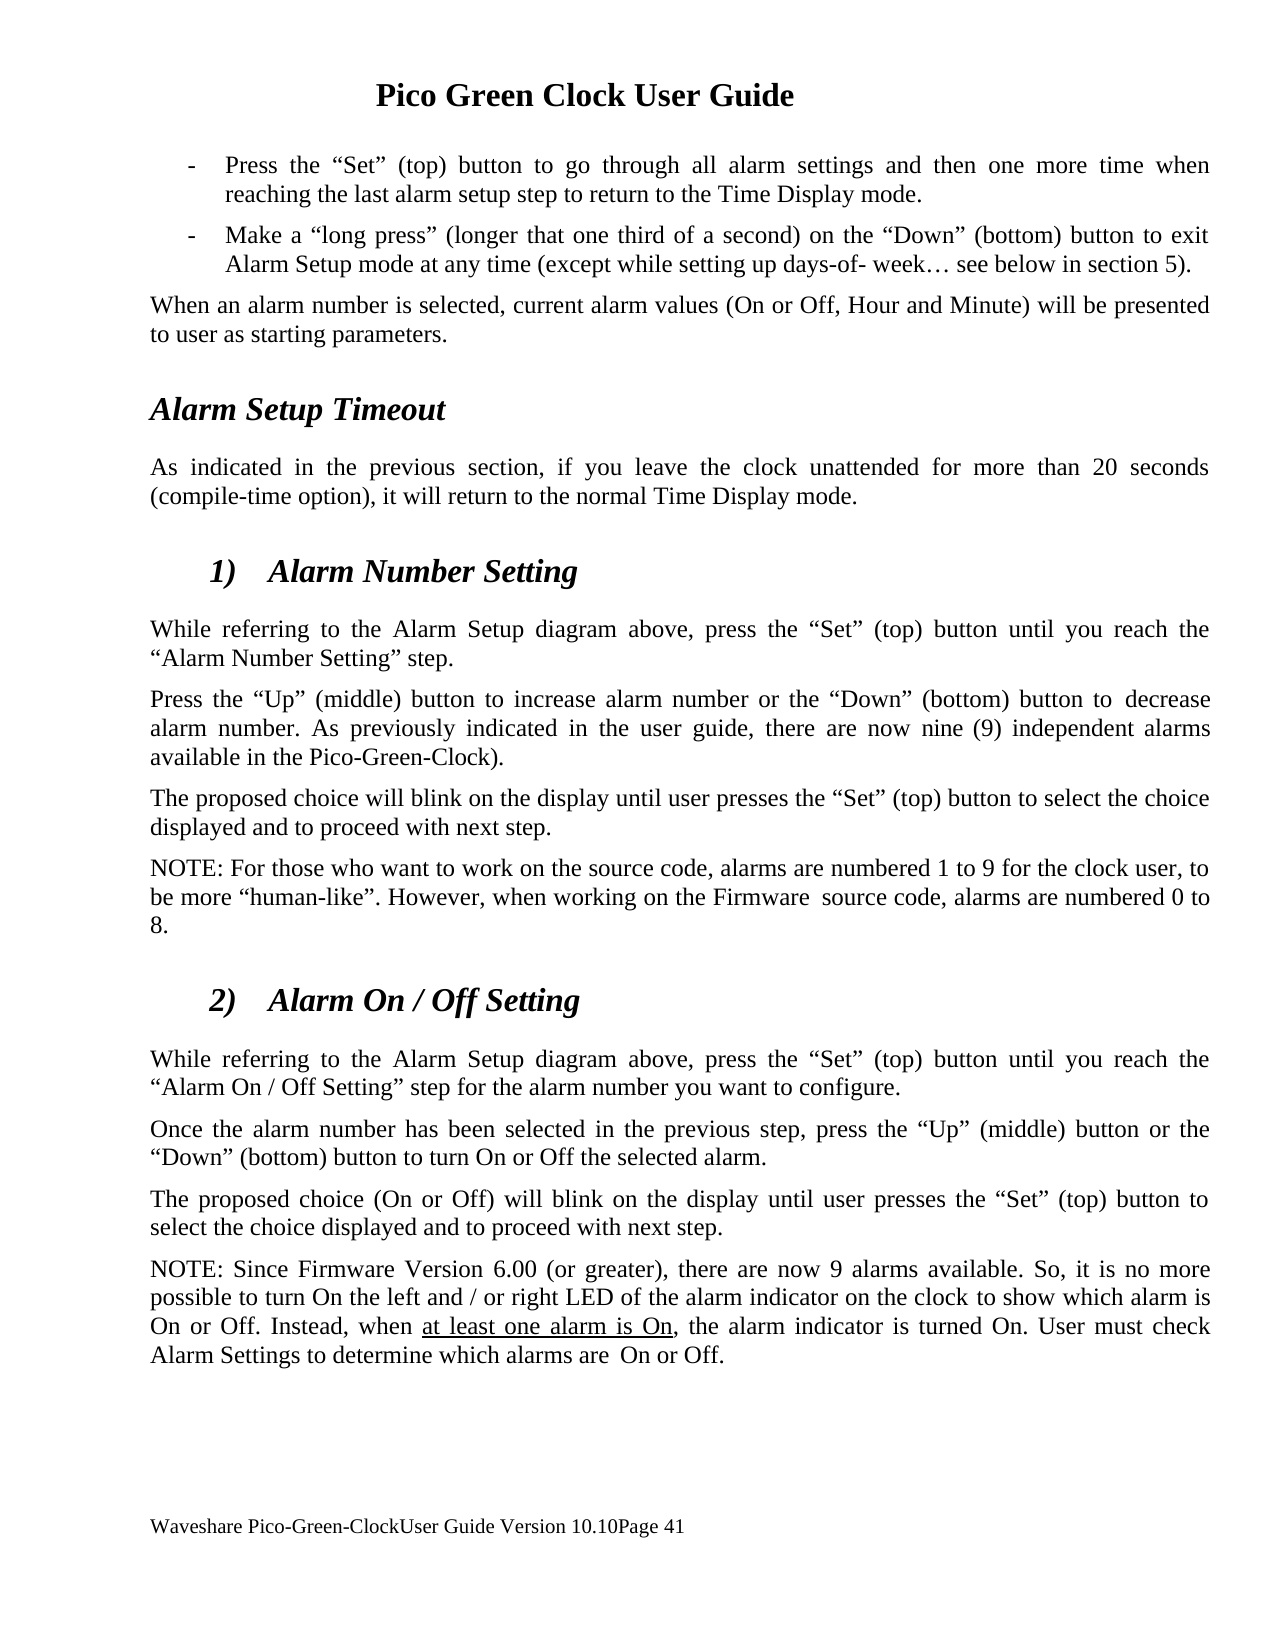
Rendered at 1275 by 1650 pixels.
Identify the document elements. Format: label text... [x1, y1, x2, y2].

text NOTE: For those who want to work on the source code, alarms are numbered 1 to 9 for the clock user, to be more “human-like”. However, when working on the Firmware source code, alarms are numbered 0 to 8. [150, 853, 1211, 939]
text The proposed choice (On or Off) will blink on the display until user presses the “Set” (top) button to select the choice displayed and to proceed with next step. [150, 1184, 1211, 1241]
text Press the “Up” (middle) button to increase alarm number or the “Down” (bottom) button to decrease alarm number. As previously indicated in the user guide, there are now nine (9) independent alarms available in the Pico-Green-Clock). [150, 684, 1211, 770]
list Make a “long press” (longer that one third of a second) on the “Down” (bottom) button to exit Alarm Setup mode at any time (except while setting up days-of- week… see below in section 5). [187, 220, 1211, 277]
subtitle Alarm On / Off Setting [209, 980, 1211, 1019]
text NOTE: Since Firmware Version 6.00 (or greater), there are now 9 alarms available. So, it is no more possible to turn On the left and / or right LED of the alarm indicator on the clock to show which alarm is On or Off. Instead, when at least one alarm is On, the alarm indicator is turned On. User must check Alarm Settings to determine which alarms are On or Off. [150, 1254, 1211, 1369]
subtitle Alarm Number Setting [209, 551, 1211, 589]
text The proposed choice will blink on the display until user presses the “Set” (top) button to select the choice displayed and to proceed with next step. [150, 783, 1211, 840]
list Press the “Set” (top) button to go through all alarm settings and then one more time when reaching the last alarm setup step to return to the Time Display mode. [187, 150, 1211, 207]
text When an alarm number is selected, current alarm values (On or Off, Hour and Minute) will be presented to user as starting parameters. [150, 290, 1211, 347]
text As indicated in the previous section, if you leave the clock unattended for more than 20 seconds (compile-time option), it will return to the normal Time Display mode. [150, 452, 1211, 509]
text While referring to the Alarm Setup diagram above, press the “Set” (top) button until you reach the “Alarm On / Off Setting” step for the alarm number you want to configure. [150, 1044, 1211, 1101]
text Once the alarm number has been selected in the previous step, press the “Up” (middle) button or the “Down” (bottom) button to turn On or Off the selected alarm. [150, 1114, 1211, 1171]
text While referring to the Alarm Setup diagram above, press the “Set” (top) button until you reach the “Alarm Number Setting” step. [150, 614, 1211, 672]
subtitle Alarm Setup Timeout [150, 389, 1211, 427]
